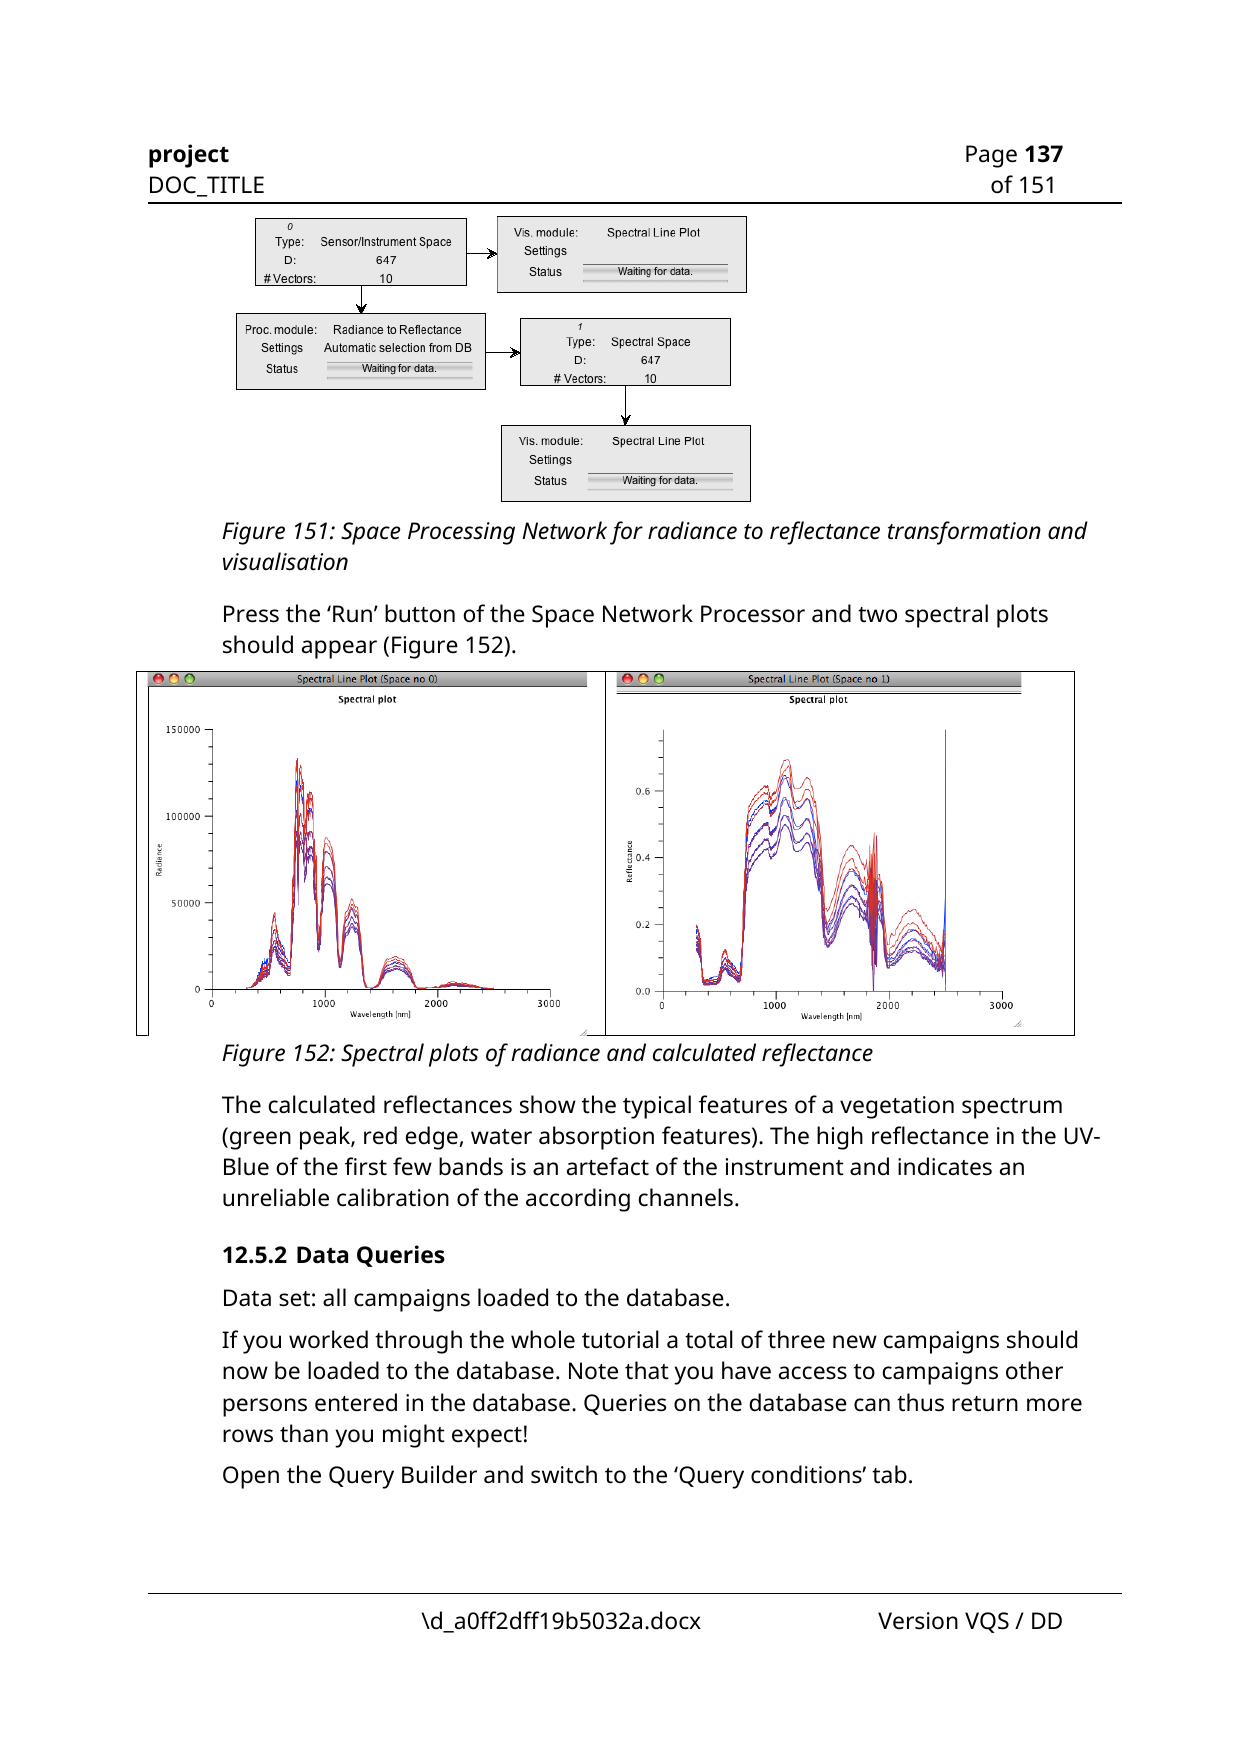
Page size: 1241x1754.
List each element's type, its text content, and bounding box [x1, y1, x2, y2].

text Figure 151: Space Processing Network for radiance to reflectance transformation and visualisation [222, 515, 1122, 577]
table_header [588, 672, 605, 1035]
picture [616, 672, 1022, 1027]
subtitle Data Queries [222, 1238, 1122, 1270]
text Open the Query Builder and switch to the ‘Query conditions’ tab. [222, 1459, 1122, 1491]
picture [147, 672, 588, 1036]
picture [221, 211, 775, 515]
text Figure 152: Spectral plots of radiance and calculated reflectance [222, 1036, 1122, 1068]
text The calculated reflectances show the typical features of a vegetation spectrum (green peak, red edge, water absorption features). The high reflectance in the UV-Blue of the first few bands is an artefact of the instrument and indicates an unreliable calibration of the according channels. [222, 1088, 1122, 1213]
table_header [137, 672, 147, 1035]
table_header [606, 672, 1074, 1035]
text Data set: all campaigns loaded to the database. [222, 1282, 1122, 1313]
text If you worked through the whole tutorial a total of three new campaigns should now be loaded to the database. Note that you have access to campaigns other persons entered in the database. Queries on the database can thus return more rows than you might expect! [222, 1324, 1122, 1449]
text Press the ‘Run’ button of the Space Network Processor and two spectral plots should appear (Figure 152). [222, 598, 1122, 661]
